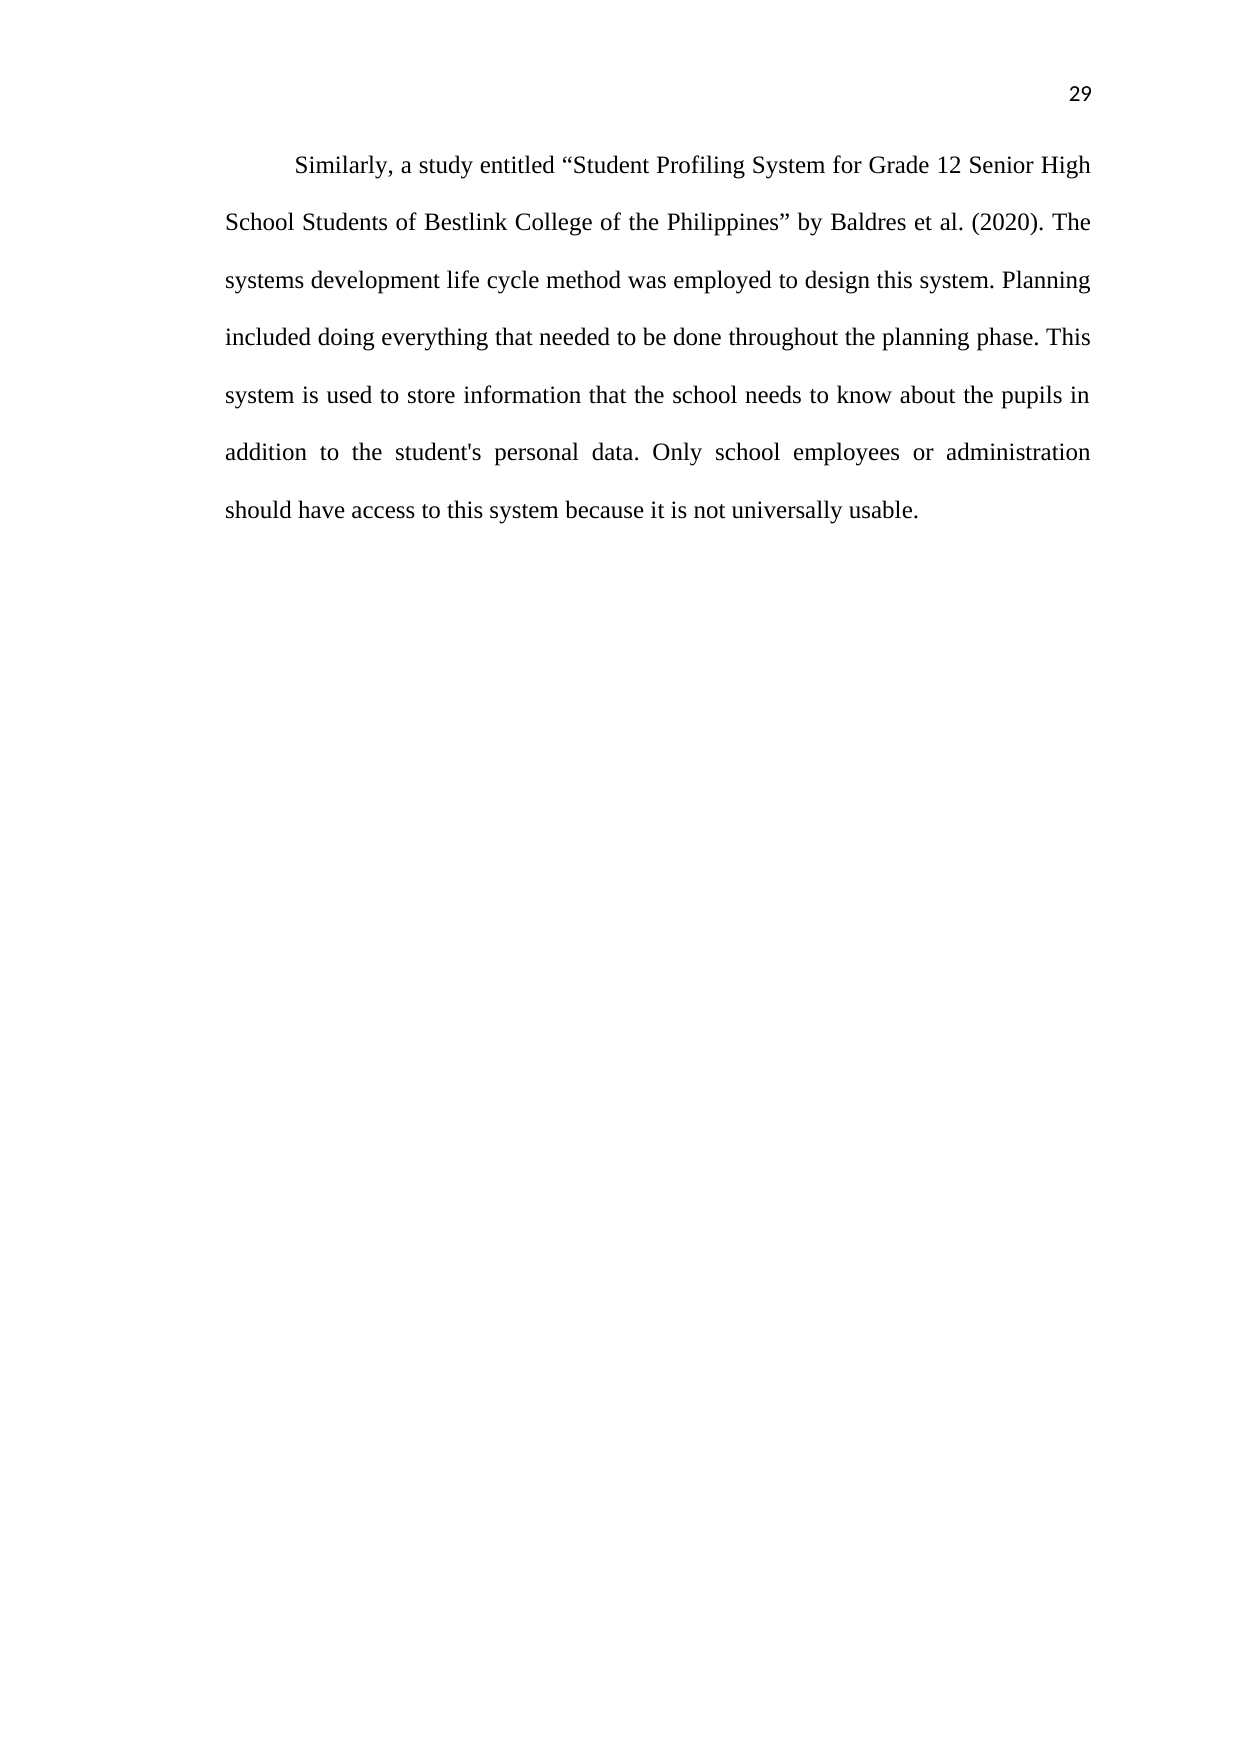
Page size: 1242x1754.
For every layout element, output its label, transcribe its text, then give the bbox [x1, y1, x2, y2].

text Similarly, a study entitled “Student Profiling System for Grade 12 Senior High School Students of Bestlink College of the Philippines” by Baldres et al. (2020). The systems development life cycle method was employed to design this system. Planning included doing everything that needed to be done throughout the planning phase. This system is used to store information that the school needs to know about the pupils in addition to the student's personal data. Only school employees or administration should have access to this system because it is not universally usable. [225, 150, 1092, 524]
